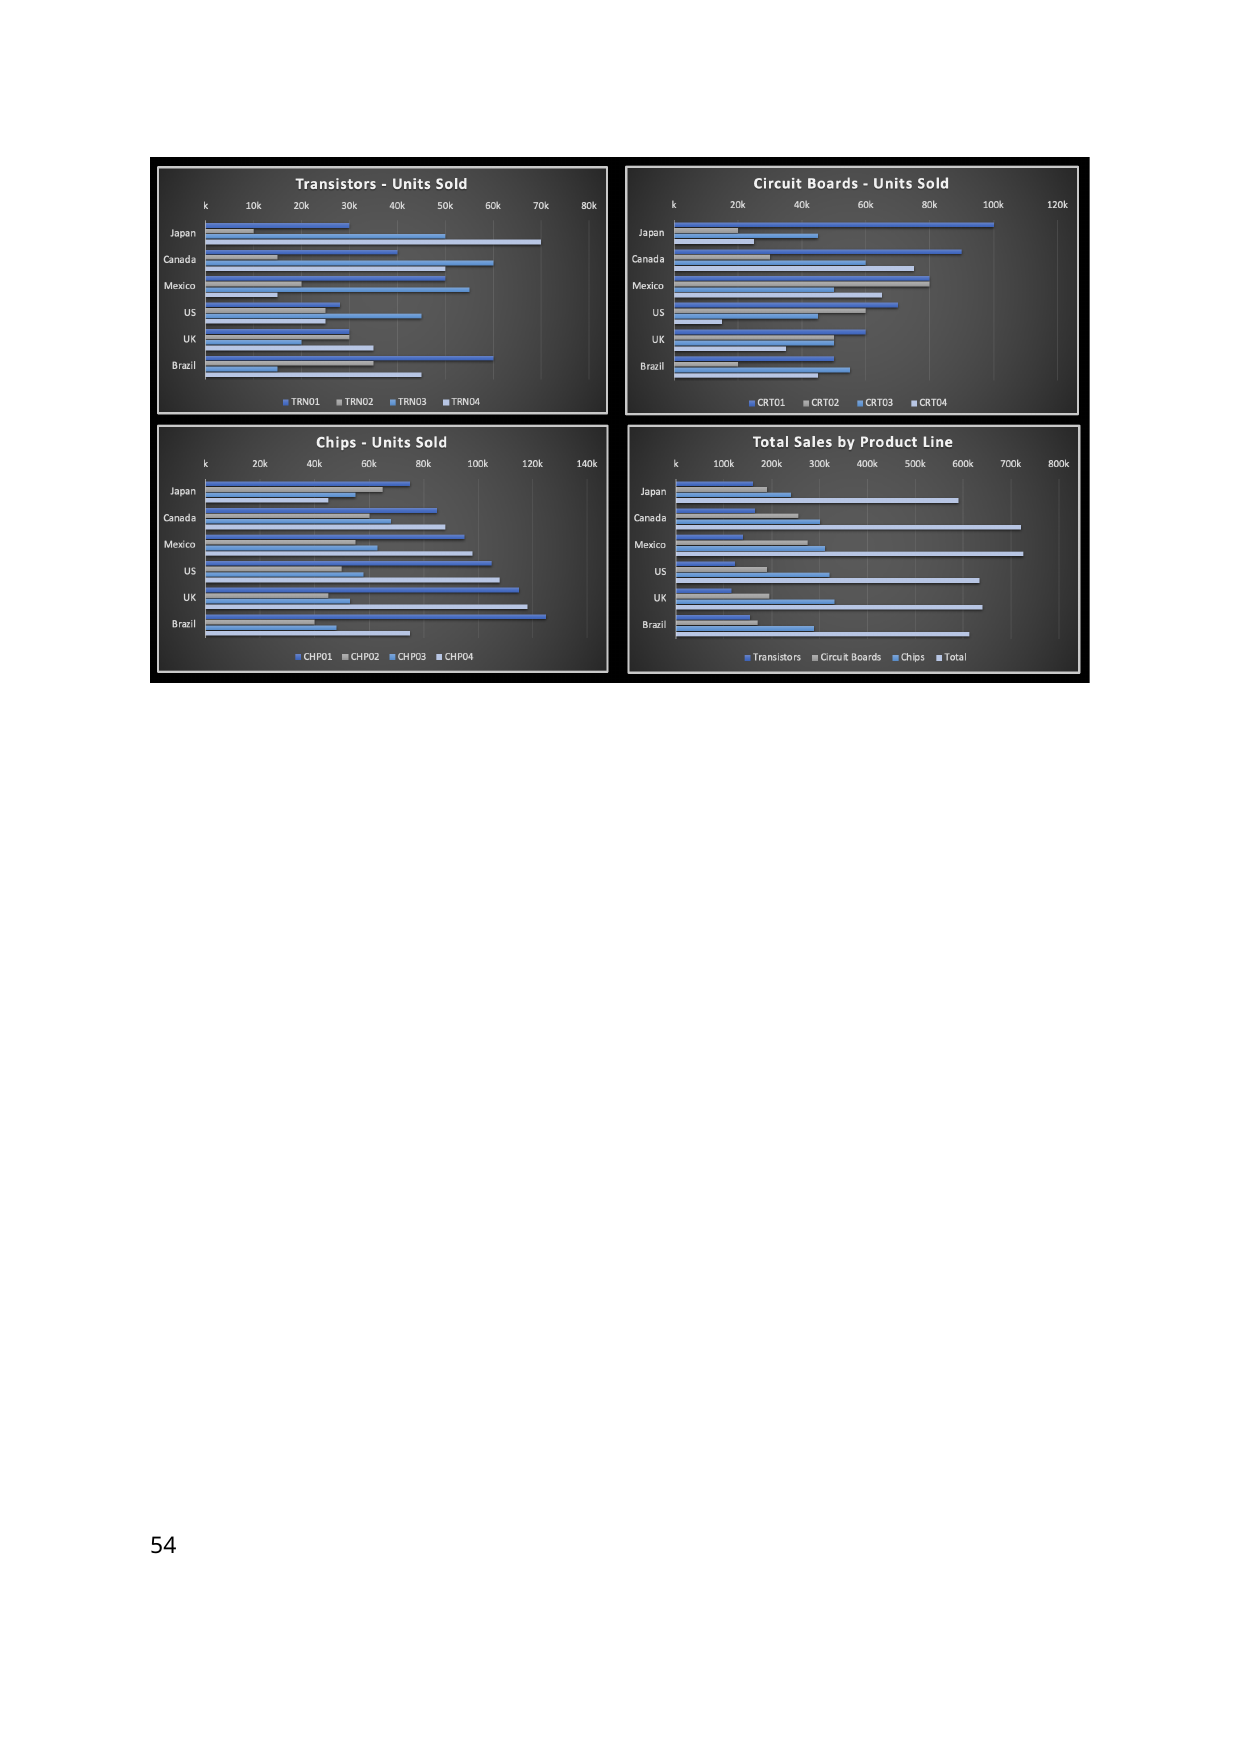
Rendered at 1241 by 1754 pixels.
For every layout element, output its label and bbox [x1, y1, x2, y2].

picture [150, 157, 1090, 683]
